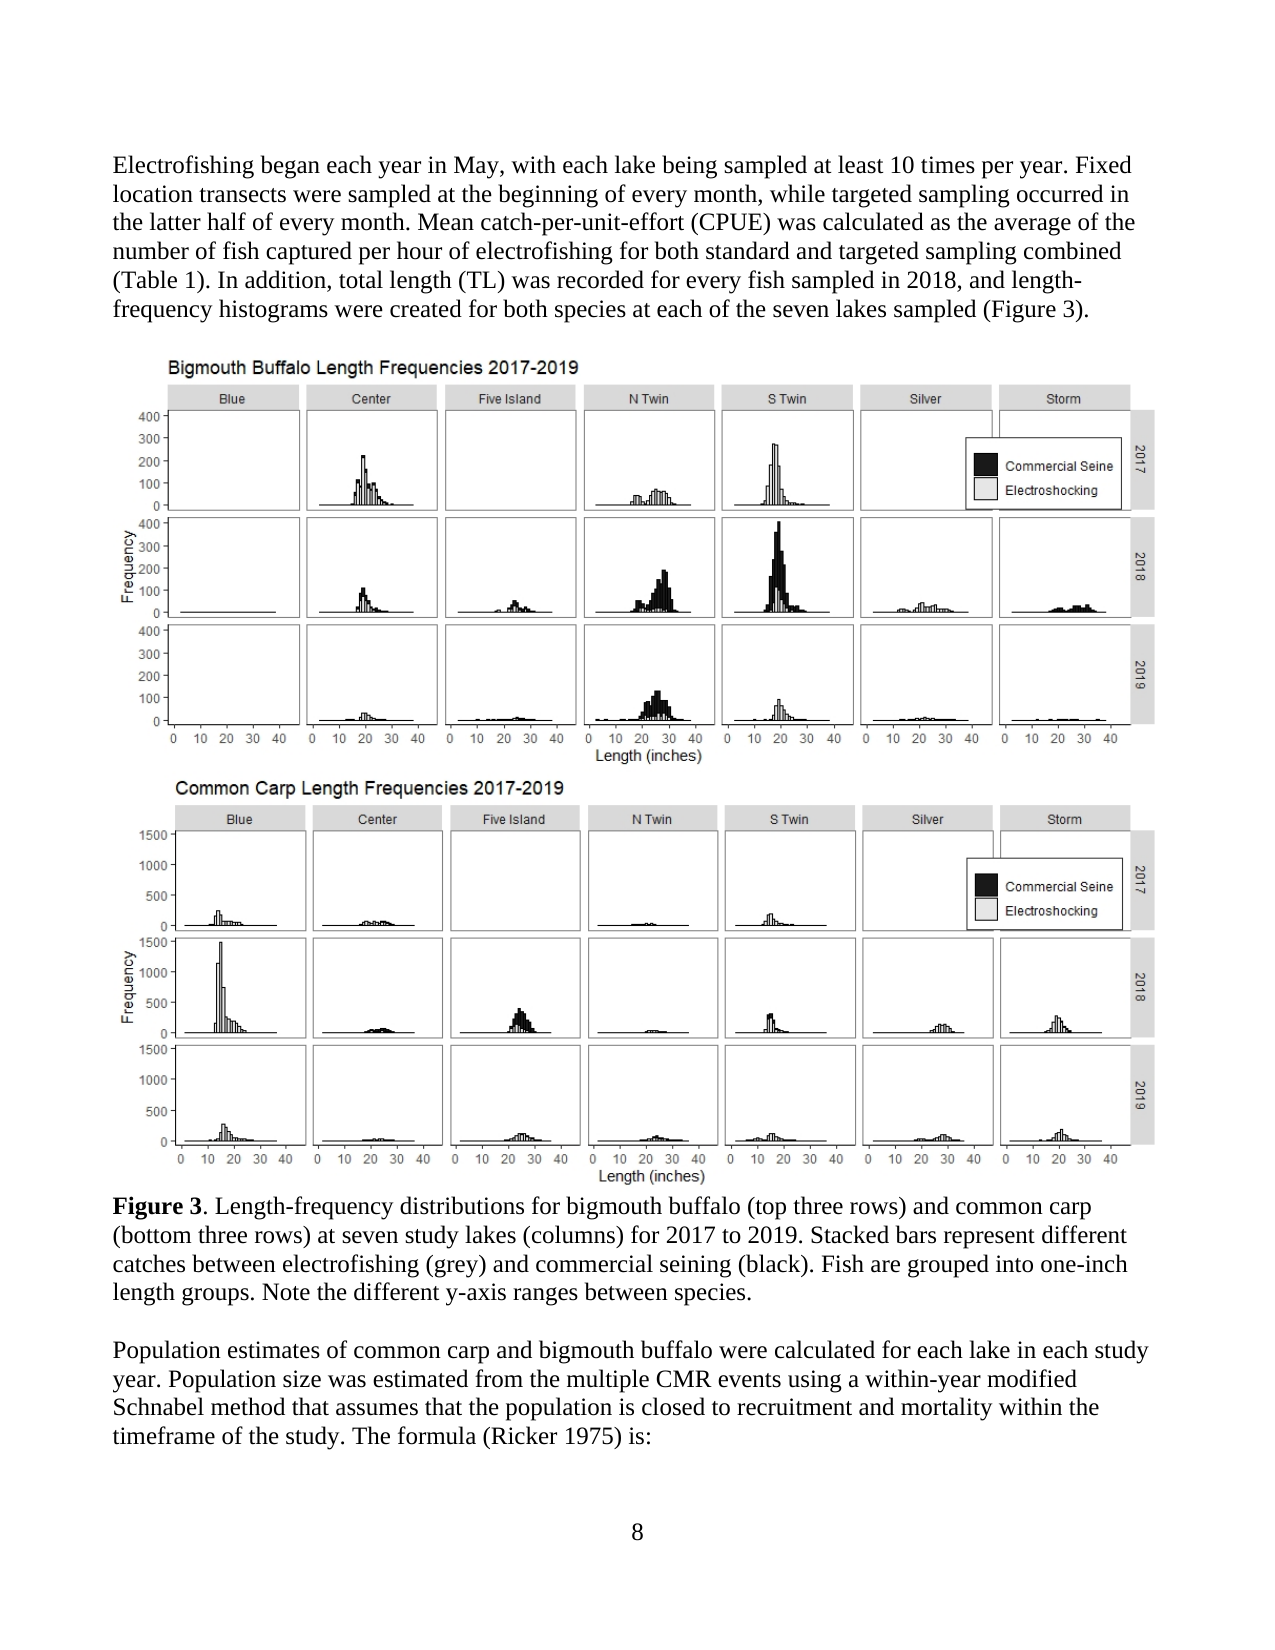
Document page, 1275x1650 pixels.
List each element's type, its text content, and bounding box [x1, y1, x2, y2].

picture [112, 351, 1163, 1192]
text Figure 3. Length-frequency distributions for bigmouth buffalo (top three rows) and common carp (bottom three rows) at seven study lakes (columns) for 2017 to 2019. Stacked bars represent different catches between electrofishing (grey) and commercial seining (black). Fish are grouped into one-inch length groups. Note the different y-axis ranges between species. [112, 1192, 1162, 1306]
text Population estimates of common carp and bigmouth buffalo were calculated for each lake in each study year. Population size was estimated from the multiple CMR events using a within-year modified Schnabel method that assumes that the population is closed to recruitment and mortality within the timeframe of the study. The formula (Ricker 1975) is: [112, 1335, 1162, 1450]
text Electrofishing began each year in May, with each lake being sampled at least 10 times per year. Fixed location transects were sampled at the beginning of every month, while targeted sampling occurred in the latter half of every month. Mean catch-per-unit-effort (CPUE) was calculated as the average of the number of fish captured per hour of electrofishing for both standard and targeted sampling combined (Table 1). In addition, total length (TL) was recorded for every fish sampled in 2018, and length-frequency histograms were created for both species at each of the seven lakes sampled (Figure 3). [112, 150, 1162, 322]
